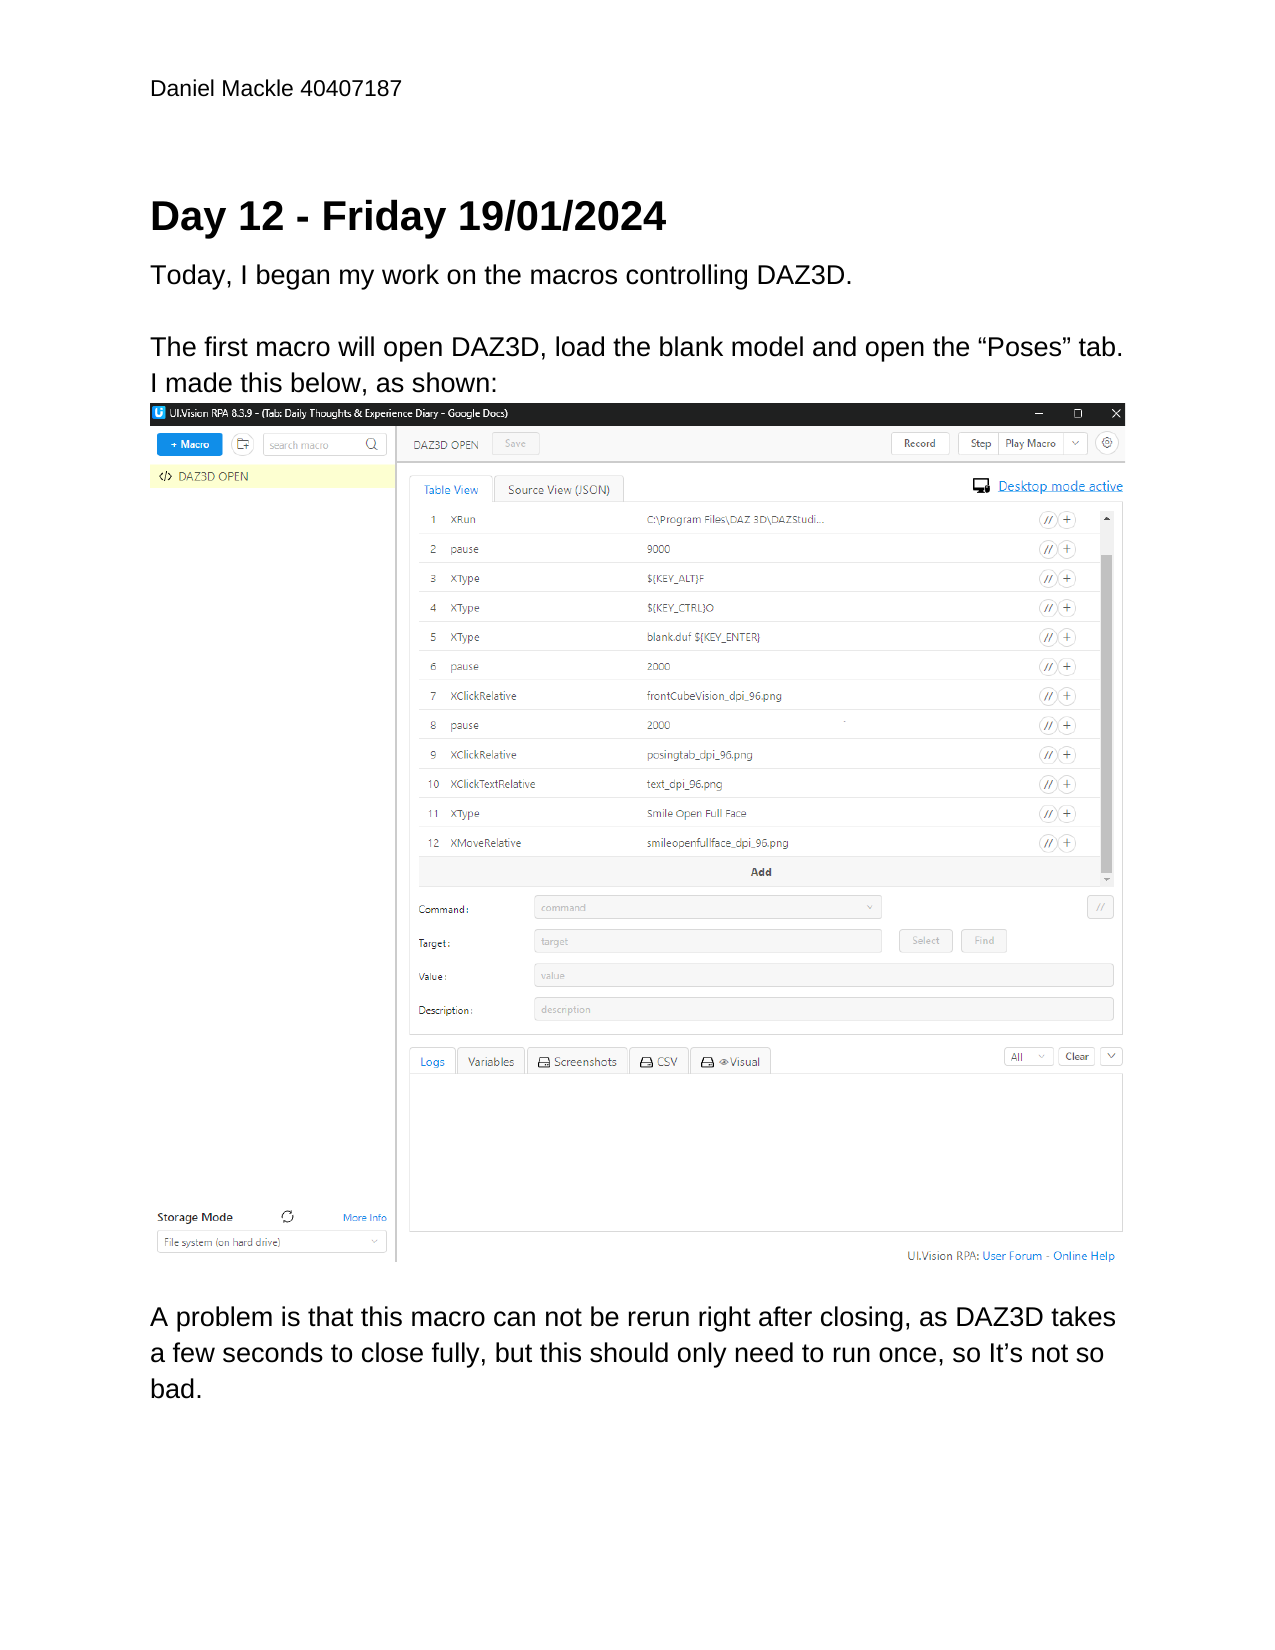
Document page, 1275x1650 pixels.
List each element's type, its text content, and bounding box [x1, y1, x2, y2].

text A problem is that this macro can not be rerun right after closing, as DAZ3D takes a few seconds to close fully, but this should only need to run once, so It’s not so bad. [150, 1301, 1125, 1404]
text The first macro will open DAZ3D, load the blank model and open the “Poses” tab. [150, 331, 1125, 362]
text I made this below, as shown: [150, 367, 1125, 398]
text Today, I began my work on the macros controlling DAZ3D. [150, 259, 1125, 291]
subtitle Day 12 - Friday 19/01/2024 [150, 192, 1125, 239]
picture [150, 403, 1125, 1262]
